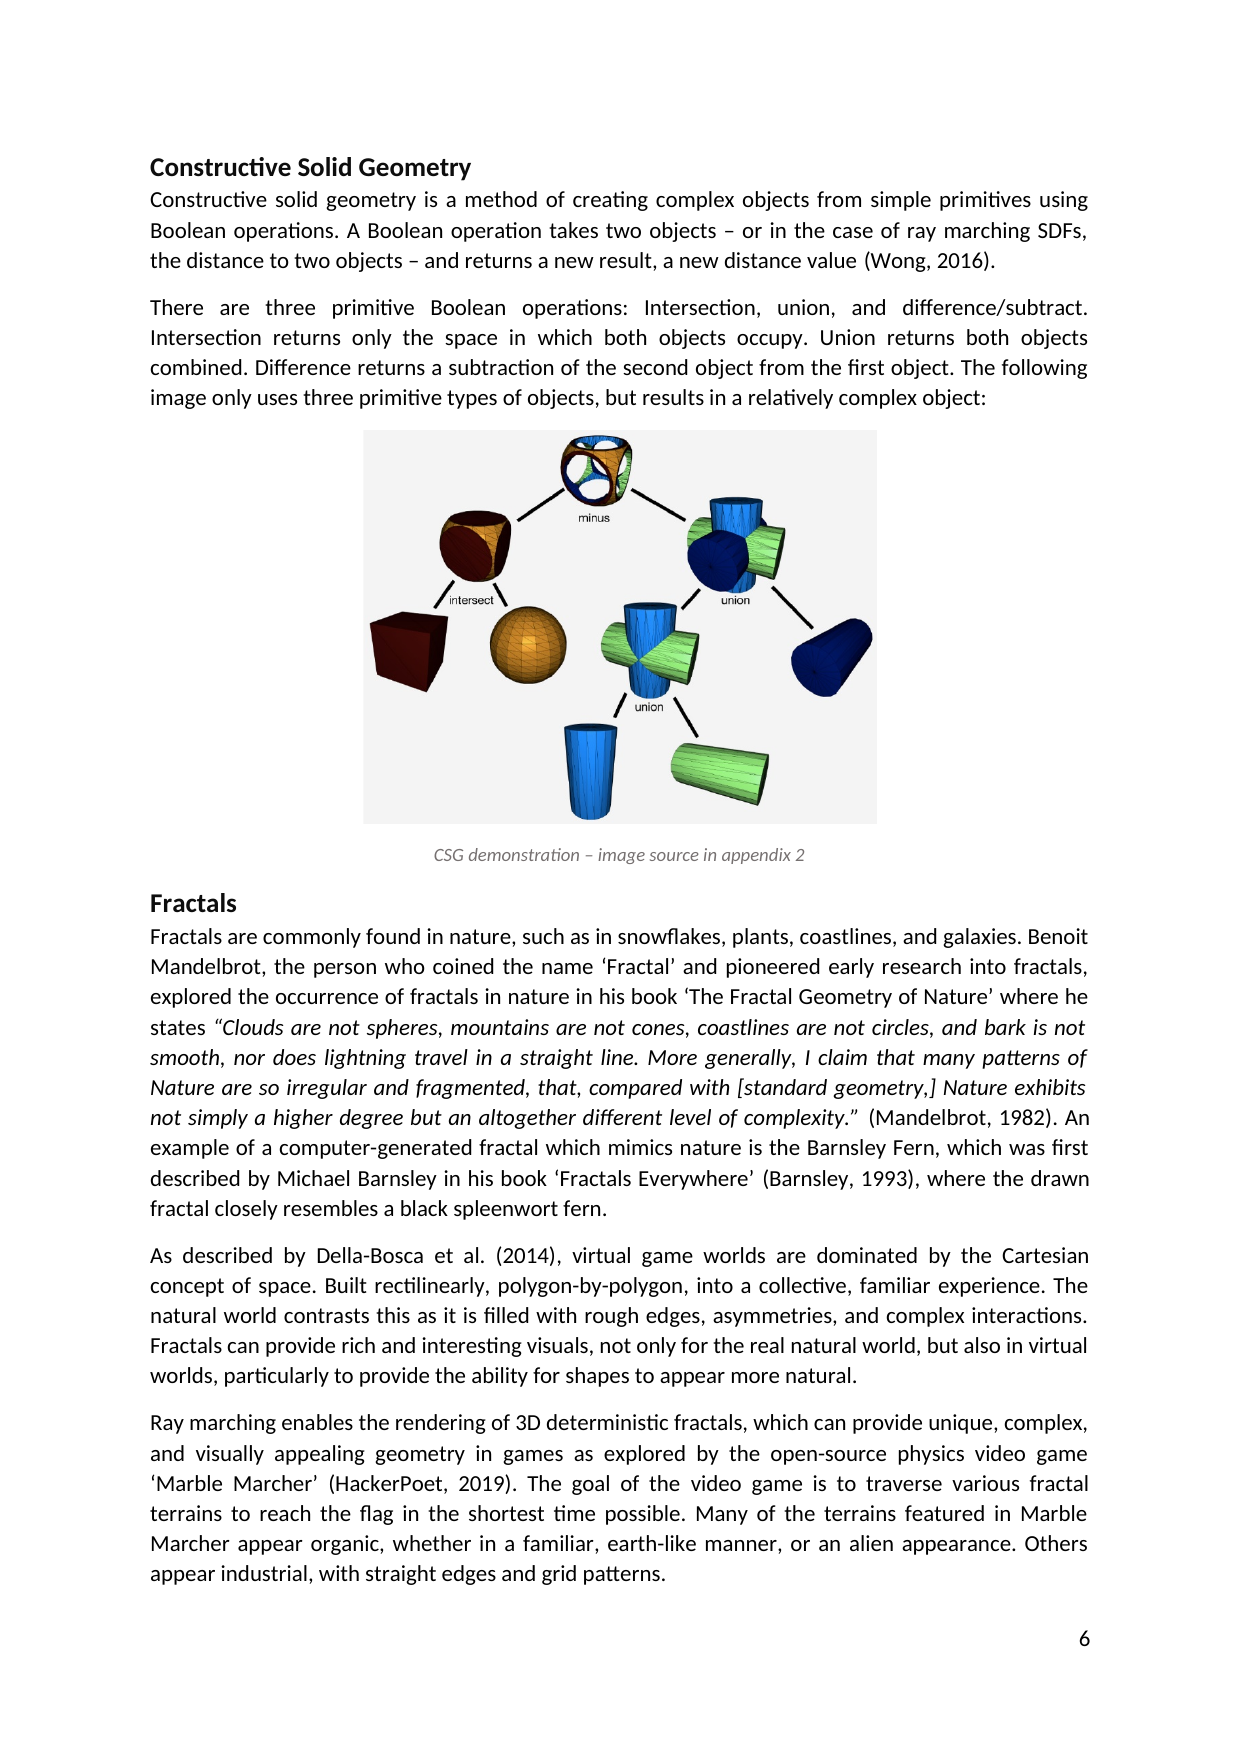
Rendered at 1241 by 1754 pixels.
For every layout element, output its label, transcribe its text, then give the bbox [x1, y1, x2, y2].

text Ray marching enables the rendering of 3D deterministic fractals, which can provide unique, complex, and visually appealing geometry in games as explored by the open-source physics video game ‘Marble Marcher’ . The goal of the video game is to traverse various fractal terrains to reach the flag in the shortest time possible. Many of the terrains featured in Marble Marcher appear organic, whether in a familiar, earth-like manner, or an alien appearance. Others appear industrial, with straight edges and grid patterns. [150, 1408, 1090, 1588]
text As described by , virtual game worlds are dominated by the Cartesian concept of space. Built rectilinearly, polygon-by-polygon, into a collective, familiar experience. The natural world contrasts this as it is filled with rough edges, asymmetries, and complex interactions. Fractals can provide rich and interesting visuals, not only for the real natural world, but also in virtual worlds, particularly to provide the ability for shapes to appear more natural. [150, 1241, 1090, 1390]
subtitle Fractals [150, 886, 1090, 919]
text Fractals are commonly found in nature, such as in snowflakes, plants, coastlines, and galaxies. Benoit Mandelbrot, the person who coined the name ‘Fractal’ and pioneered early research into fractals, explored the occurrence of fractals in nature in his book ‘The Fractal Geometry of Nature’ where he states “Clouds are not spheres, mountains are not cones, coastlines are not circles, and bark is not smooth, nor does lightning travel in a straight line. More generally, I claim that many patterns of Nature are so irregular and fragmented, that, compared with [standard geometry,] Nature exhibits not simply a higher degree but an altogether different level of complexity.” . An example of a computer-generated fractal which mimics nature is the Barnsley Fern, which was first described by Michael Barnsley in his book ‘Fractals Everywhere’ , where the drawn fractal closely resembles a black spleenwort fern. [150, 922, 1090, 1222]
subtitle Constructive Solid Geometry [150, 150, 1090, 183]
text CSG demonstration – image source in appendix 2 [150, 843, 1090, 866]
text Constructive solid geometry is a method of creating complex objects from simple primitives using Boolean operations. A Boolean operation takes two objects – or in the case of ray marching SDFs, the distance to two objects – and returns a new result, a new distance value . [150, 186, 1090, 274]
picture [363, 430, 877, 824]
text There are three primitive Boolean operations: Intersection, union, and difference/subtract. Intersection returns only the space in which both objects occupy. Union returns both objects combined. Difference returns a subtraction of the second object from the first object. The following image only uses three primitive types of objects, but results in a relatively complex object: [150, 293, 1090, 412]
